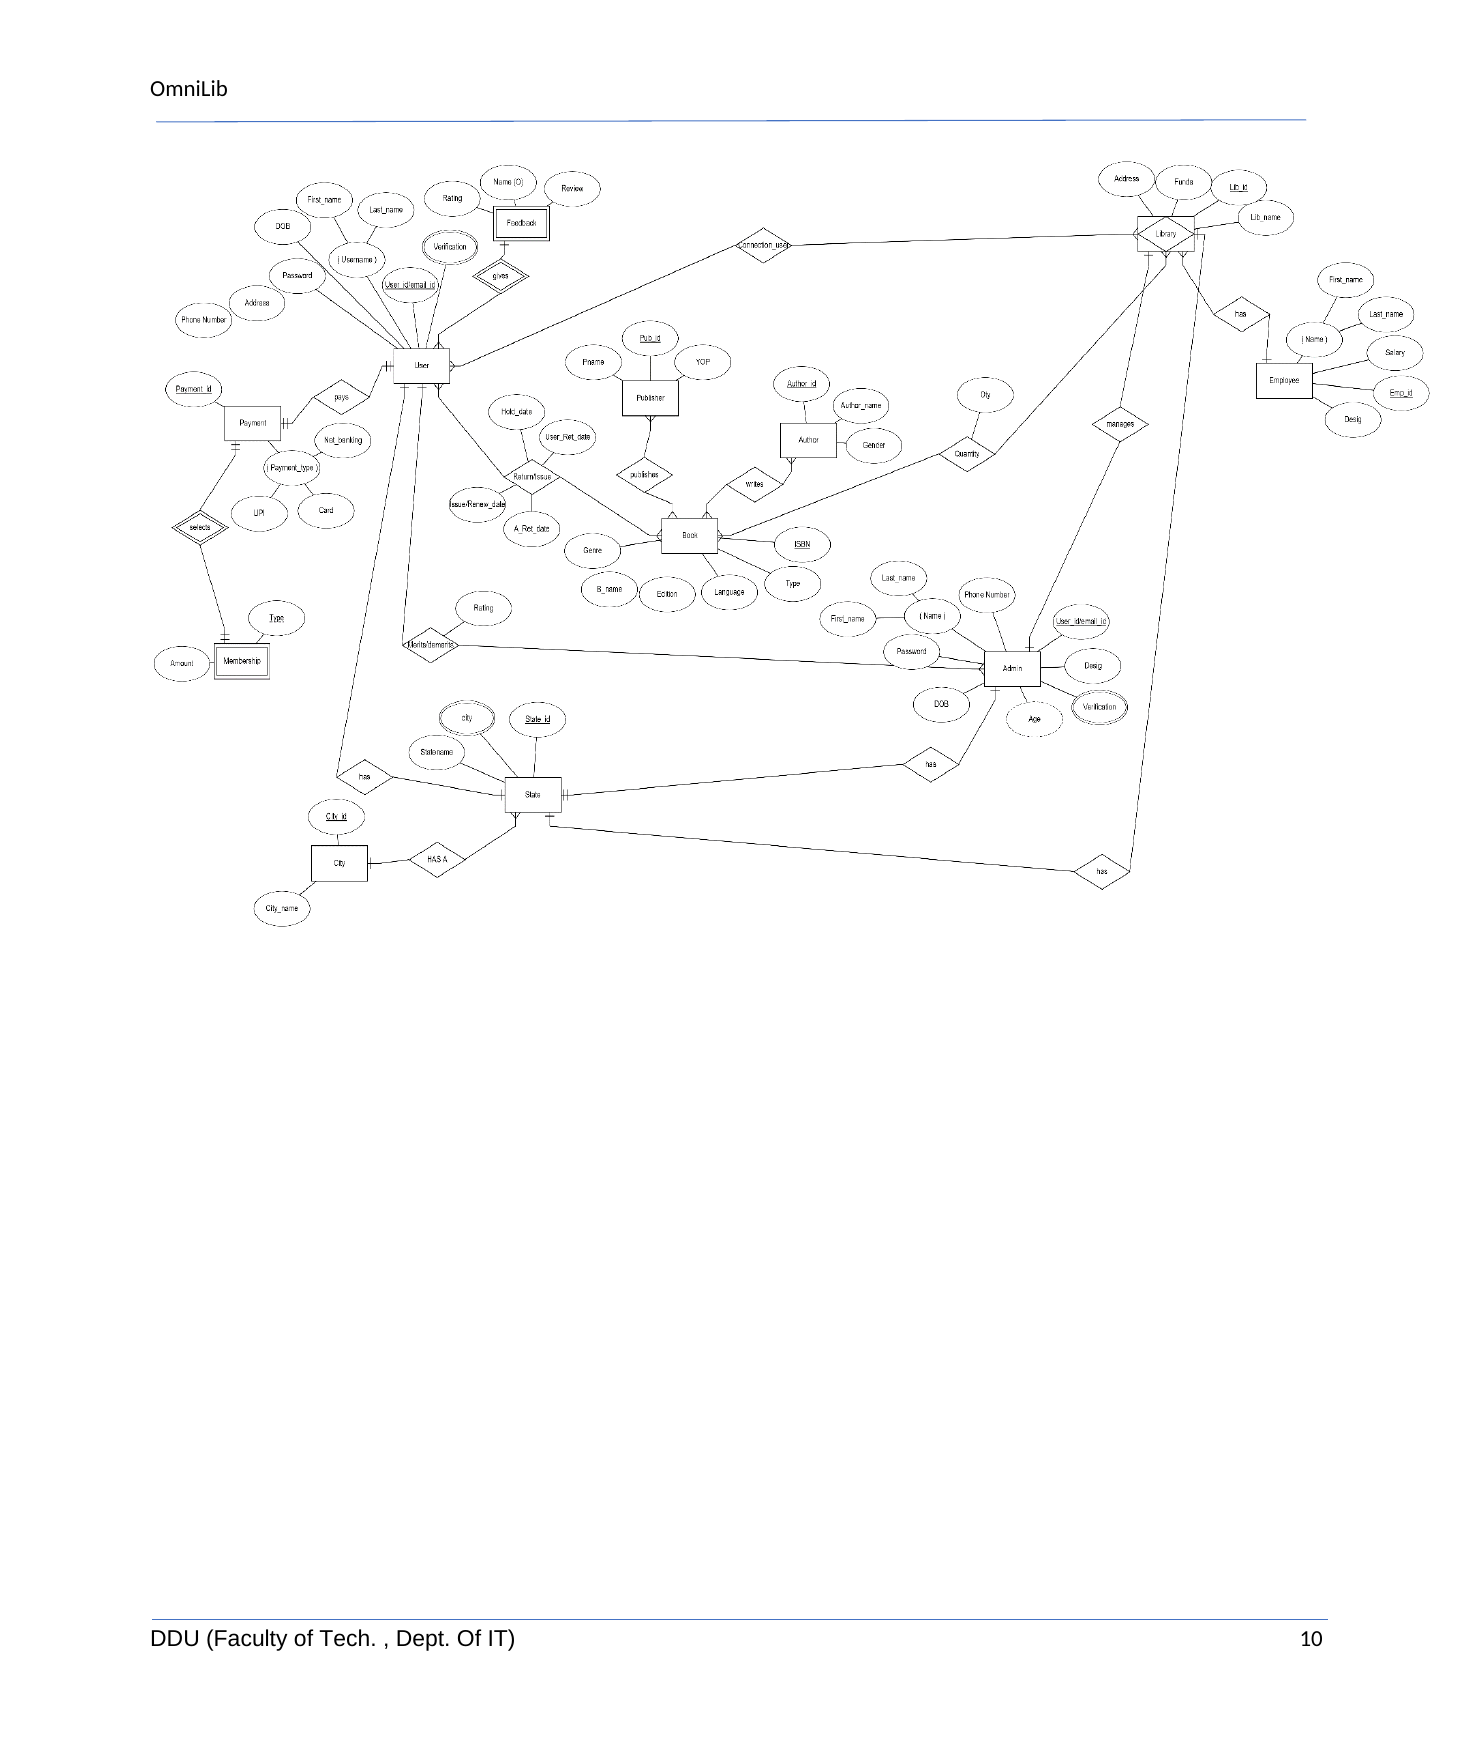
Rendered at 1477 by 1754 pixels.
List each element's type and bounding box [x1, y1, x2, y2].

picture [150, 157, 1433, 931]
